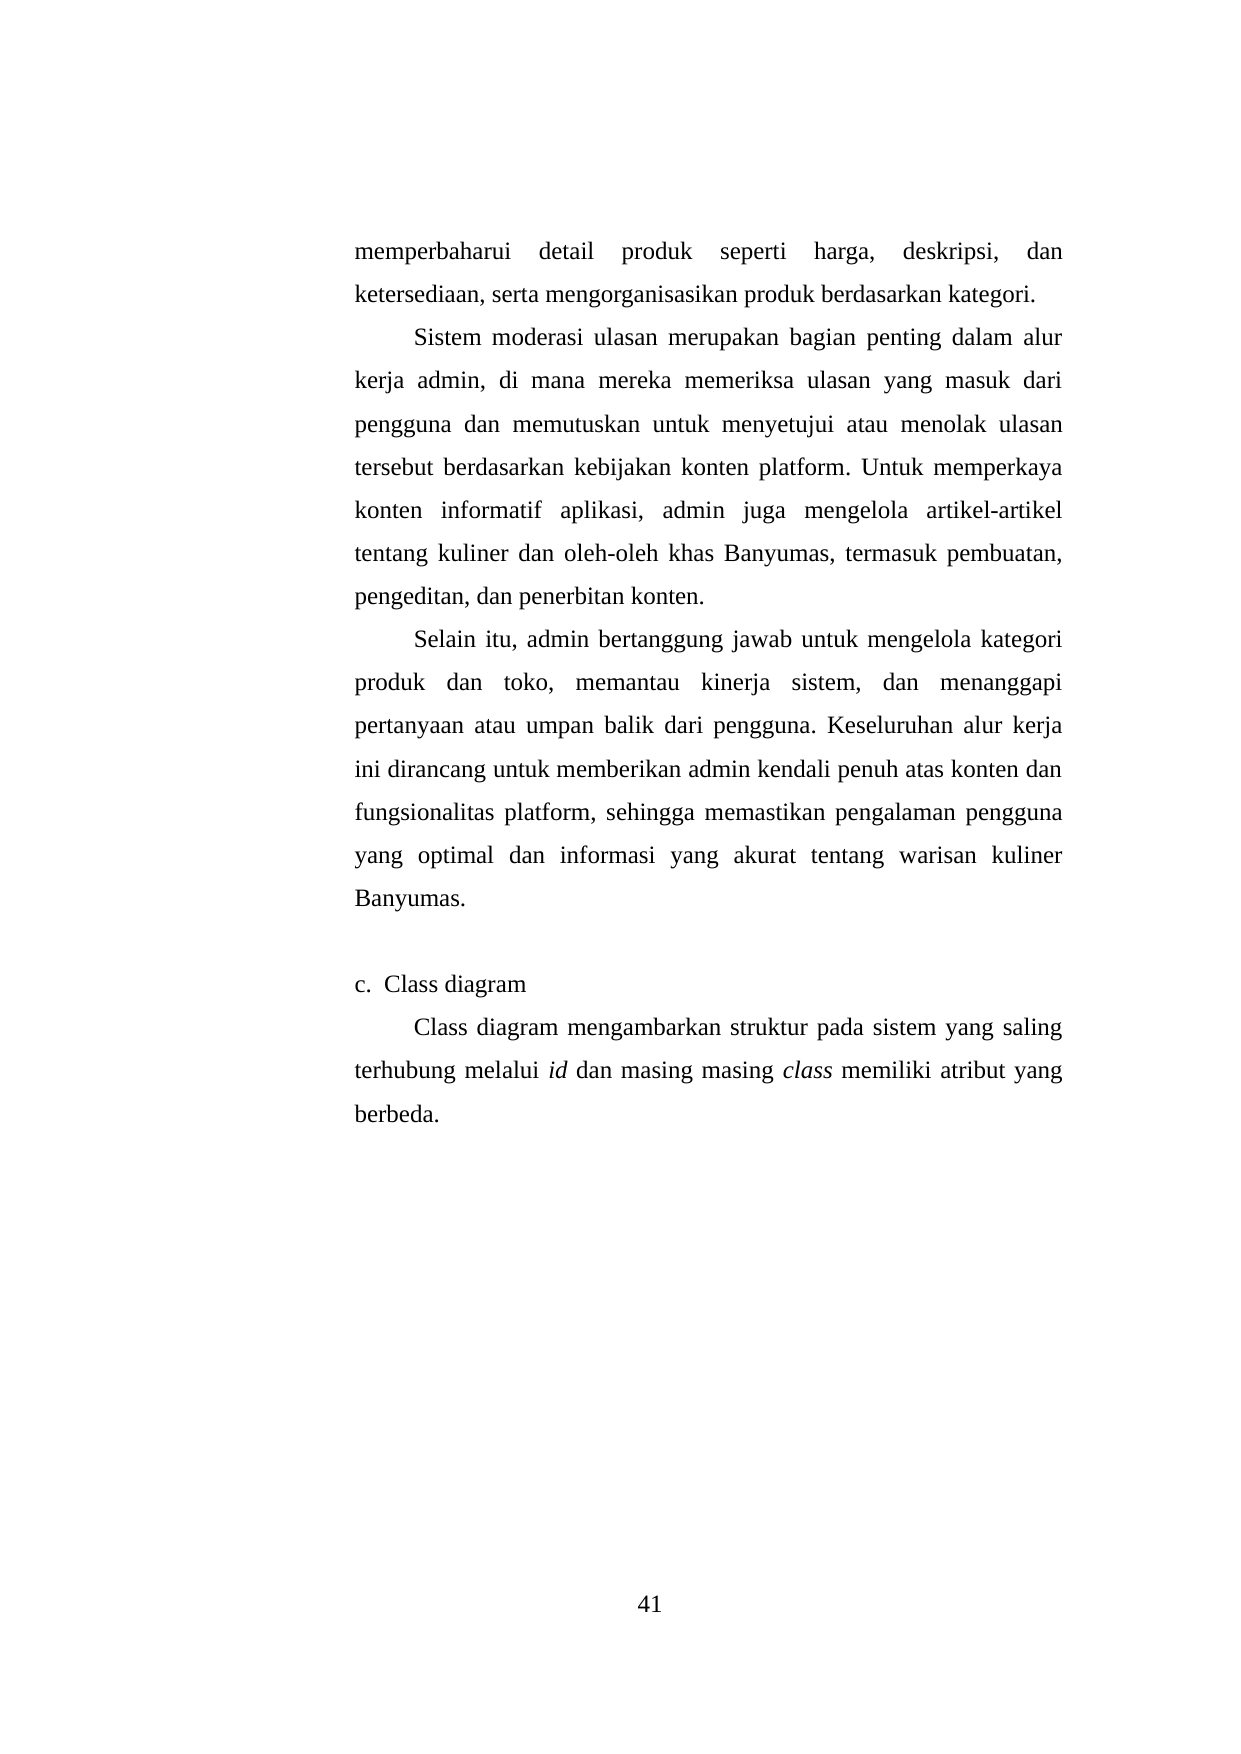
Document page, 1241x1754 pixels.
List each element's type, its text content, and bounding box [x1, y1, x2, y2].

list Class diagram mengambarkan struktur pada sistem yang saling terhubung melalui id dan masing masing class memiliki atribut yang berbeda. [354, 1012, 1063, 1127]
list Sistem moderasi ulasan merupakan bagian penting dalam alur kerja admin, di mana mereka memeriksa ulasan yang masuk dari pengguna dan memutuskan untuk menyetujui atau menolak ulasan tersebut berdasarkan kebijakan konten platform. Untuk memperkaya konten informatif aplikasi, admin juga mengelola artikel-artikel tentang kuliner dan oleh-oleh khas Banyumas, termasuk pembuatan, pengeditan, dan penerbitan konten. [354, 322, 1063, 610]
list Selain itu, admin bertanggung jawab untuk mengelola kategori produk dan toko, memantau kinerja sistem, dan menanggapi pertanyaan atau umpan balik dari pengguna. Keseluruhan alur kerja ini dirancang untuk memberikan admin kendali penuh atas konten dan fungsionalitas platform, sehingga memastikan pengalaman pengguna yang optimal dan informasi yang akurat tentang warisan kuliner Banyumas. [354, 624, 1063, 912]
list Class diagram [354, 969, 1063, 998]
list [354, 236, 1063, 308]
